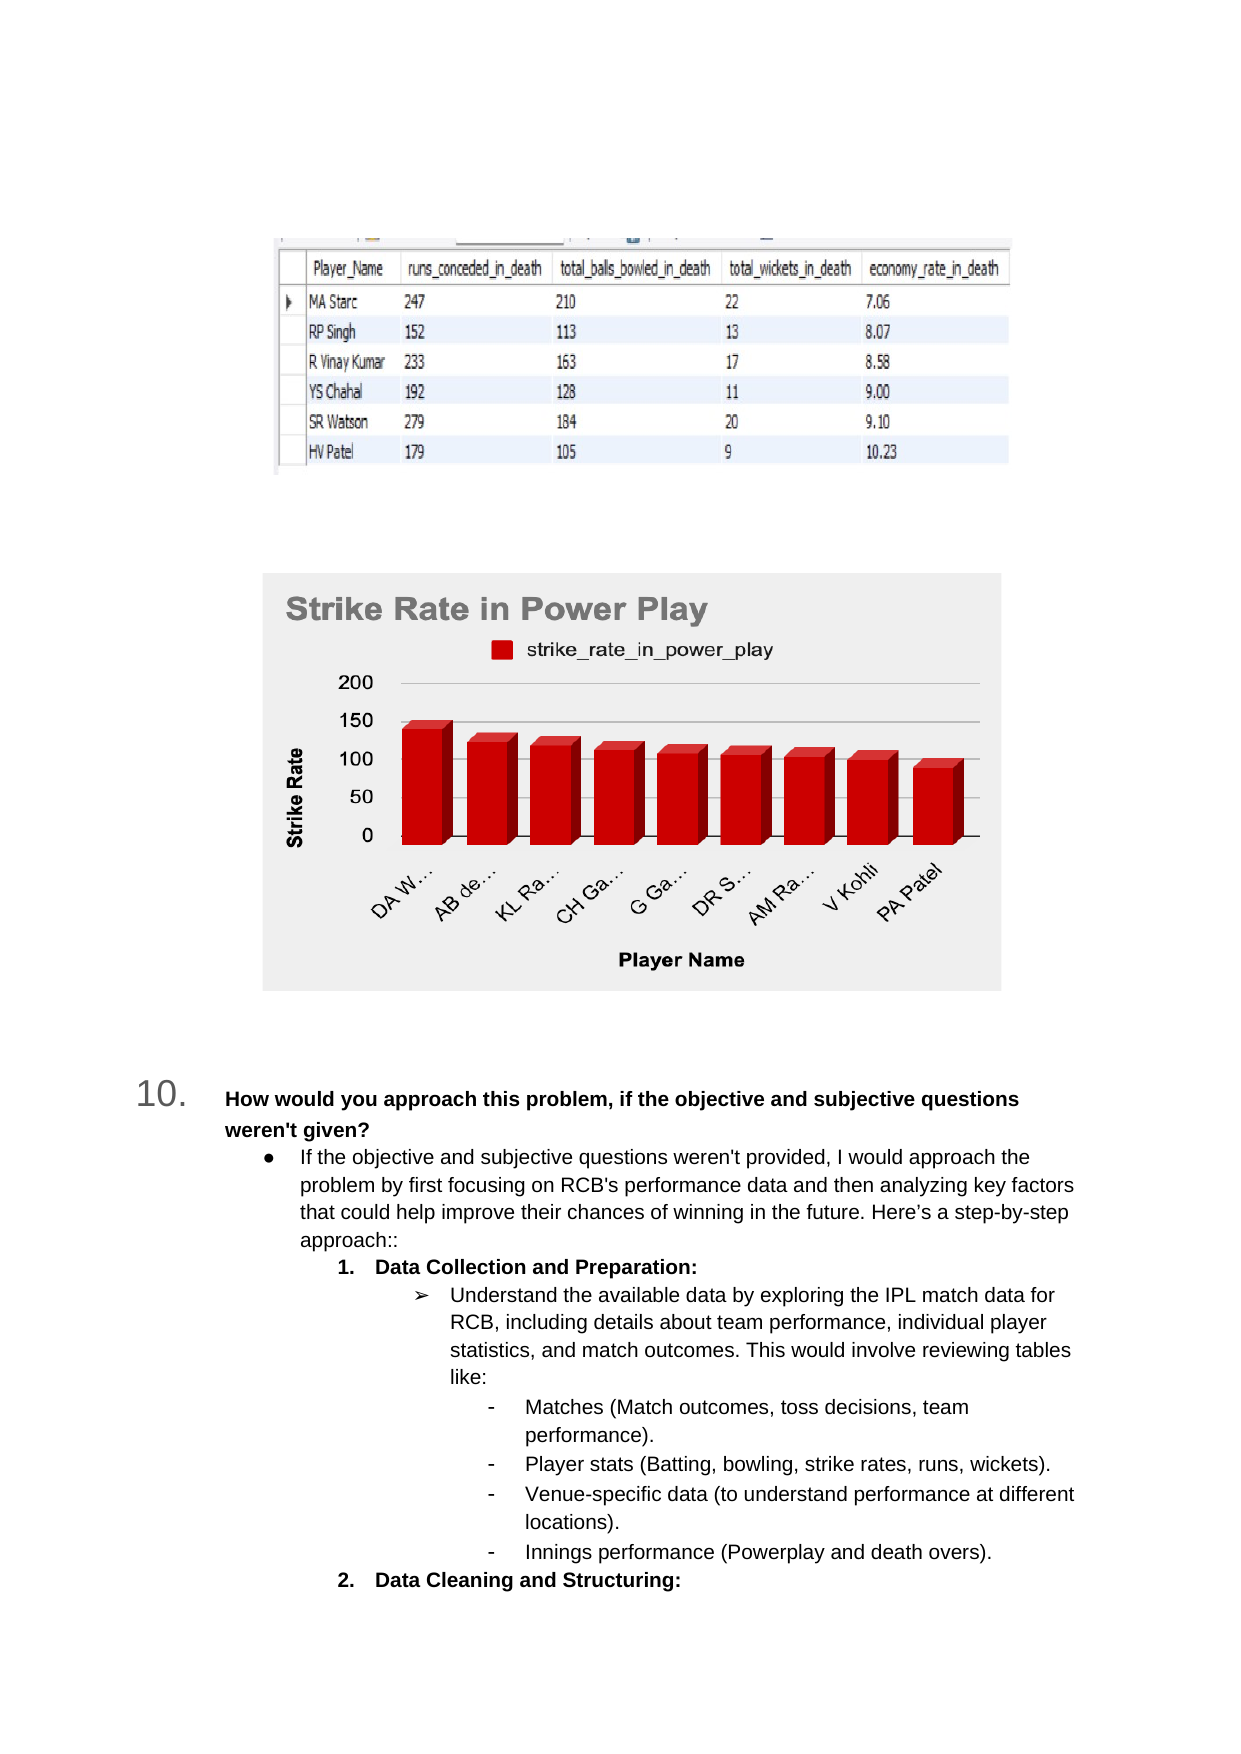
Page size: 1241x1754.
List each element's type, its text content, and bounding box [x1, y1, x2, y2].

list How would you approach this problem, if the objective and subjective questions weren't given? [187, 1071, 1090, 1142]
list Understand the available data by exploring the IPL match data for RCB, including details about team performance, individual player statistics, and match outcomes. This would involve reviewing tables like: [412, 1283, 1090, 1389]
list Innings performance (Powerplay and death overs). [487, 1538, 1090, 1564]
picture [273, 238, 1013, 475]
list Data Collection and Preparation: [337, 1255, 1090, 1279]
picture [262, 573, 1002, 991]
list If the objective and subjective questions weren't provided, I would approach the problem by first focusing on RCB's performance data and then analyzing key factors that could help improve their chances of winning in the future. Here’s a step-by-step approach:: [262, 1145, 1090, 1252]
list Venue-specific data (to understand performance at different locations). [487, 1480, 1090, 1534]
list Matches (Match outcomes, toss decisions, team performance). [487, 1393, 1090, 1446]
list Player stats (Batting, bowling, strike rates, runs, wickets). [487, 1450, 1090, 1476]
list Data Cleaning and Structuring: [337, 1568, 1090, 1592]
